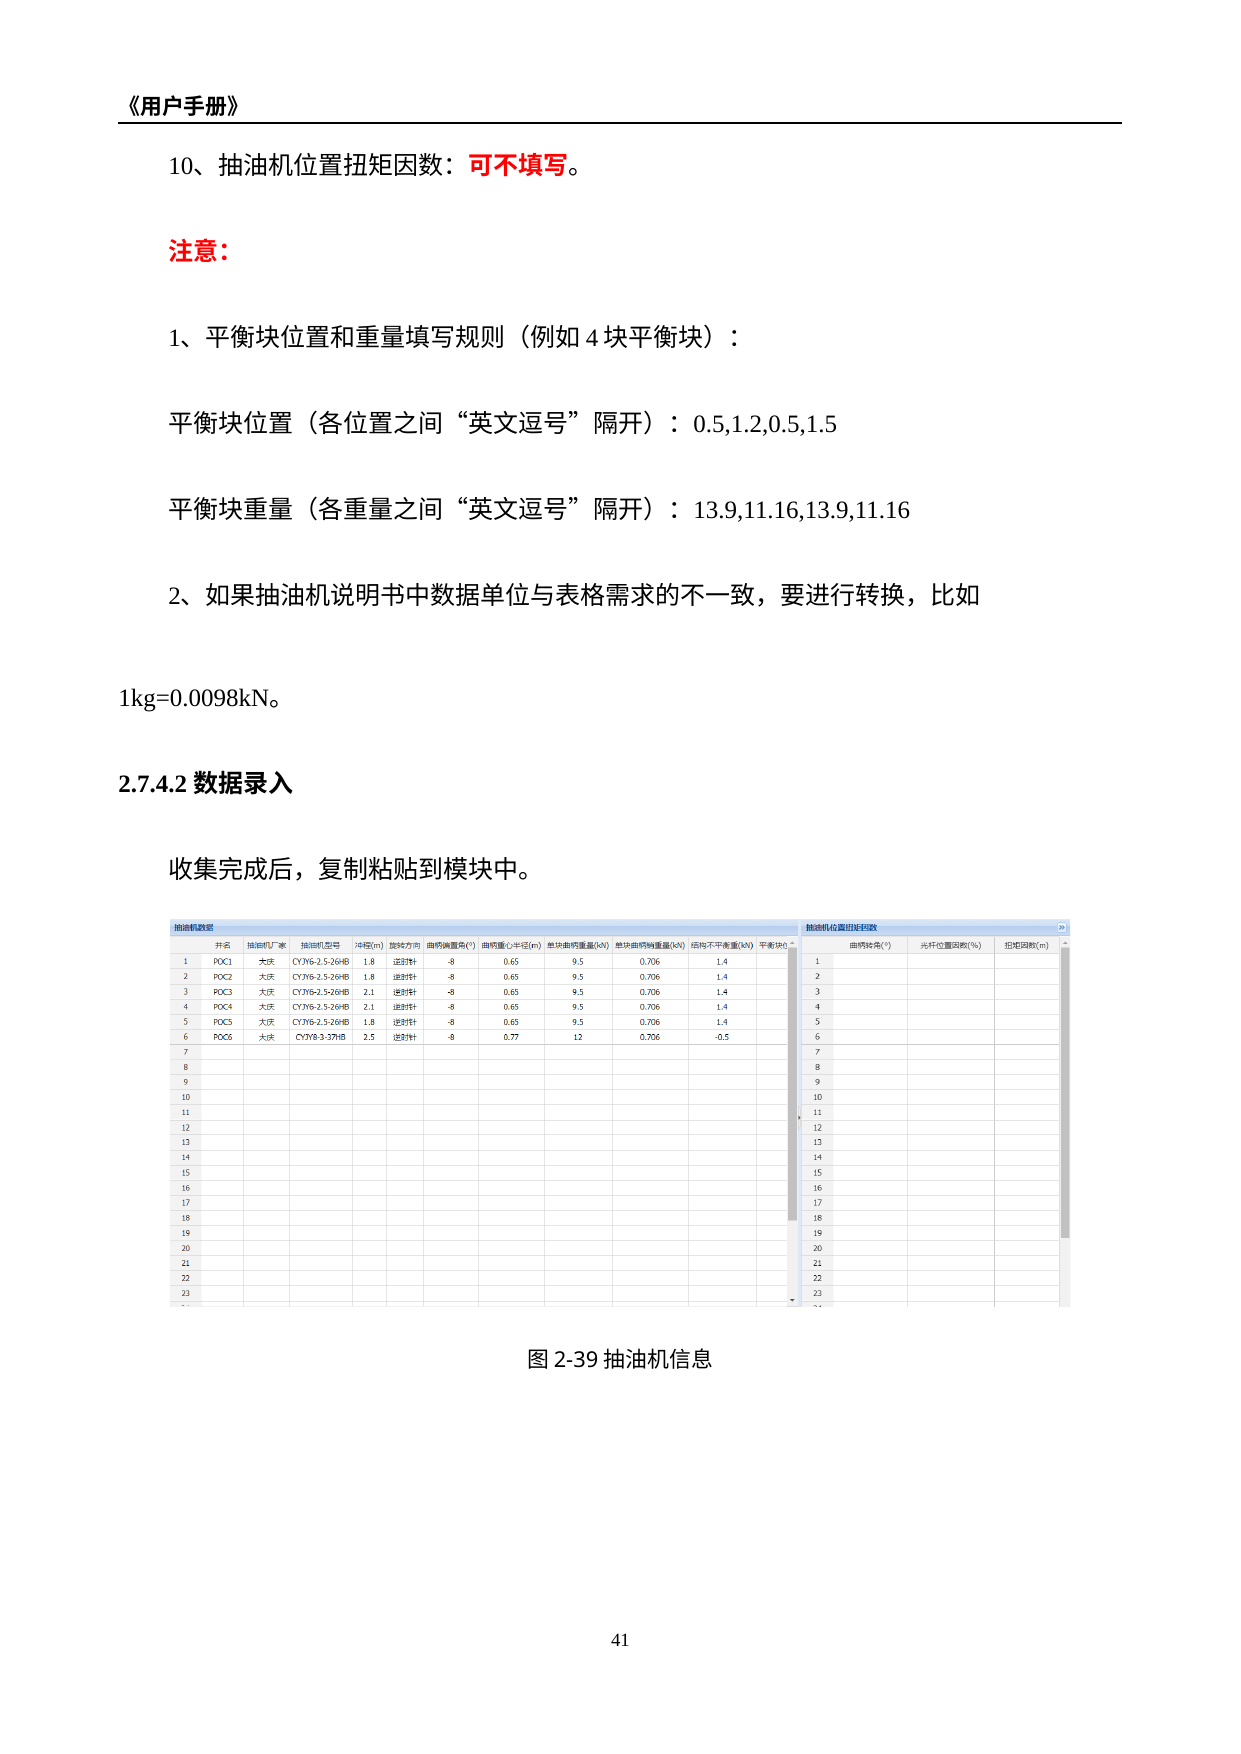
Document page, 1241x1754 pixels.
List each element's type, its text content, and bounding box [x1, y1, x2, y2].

text 2、如果抽油机说明书中数据单位与表格需求的不一致，要进行转换，比如1kg=0.0098kN。 [118, 559, 1122, 729]
text 收集完成后，复制粘贴到模块中。 [118, 833, 1122, 901]
text 平衡块重量（各重量之间“英文逗号”隔开）：13.9,11.16,13.9,11.16 [118, 473, 1122, 541]
text 1、平衡块位置和重量填写规则（例如4块平衡块）： [118, 301, 1122, 369]
text 平衡块位置（各位置之间“英文逗号”隔开）：0.5,1.2,0.5,1.5 [118, 387, 1122, 455]
picture [170, 919, 1071, 1307]
text 10、抽油机位置扭矩因数：可不填写。 [118, 129, 1122, 197]
text 注意： [118, 215, 1122, 283]
subtitle 2.7.4.2 数据录入 [118, 747, 1122, 815]
text 图2-39 抽油机信息 [118, 1341, 1122, 1375]
